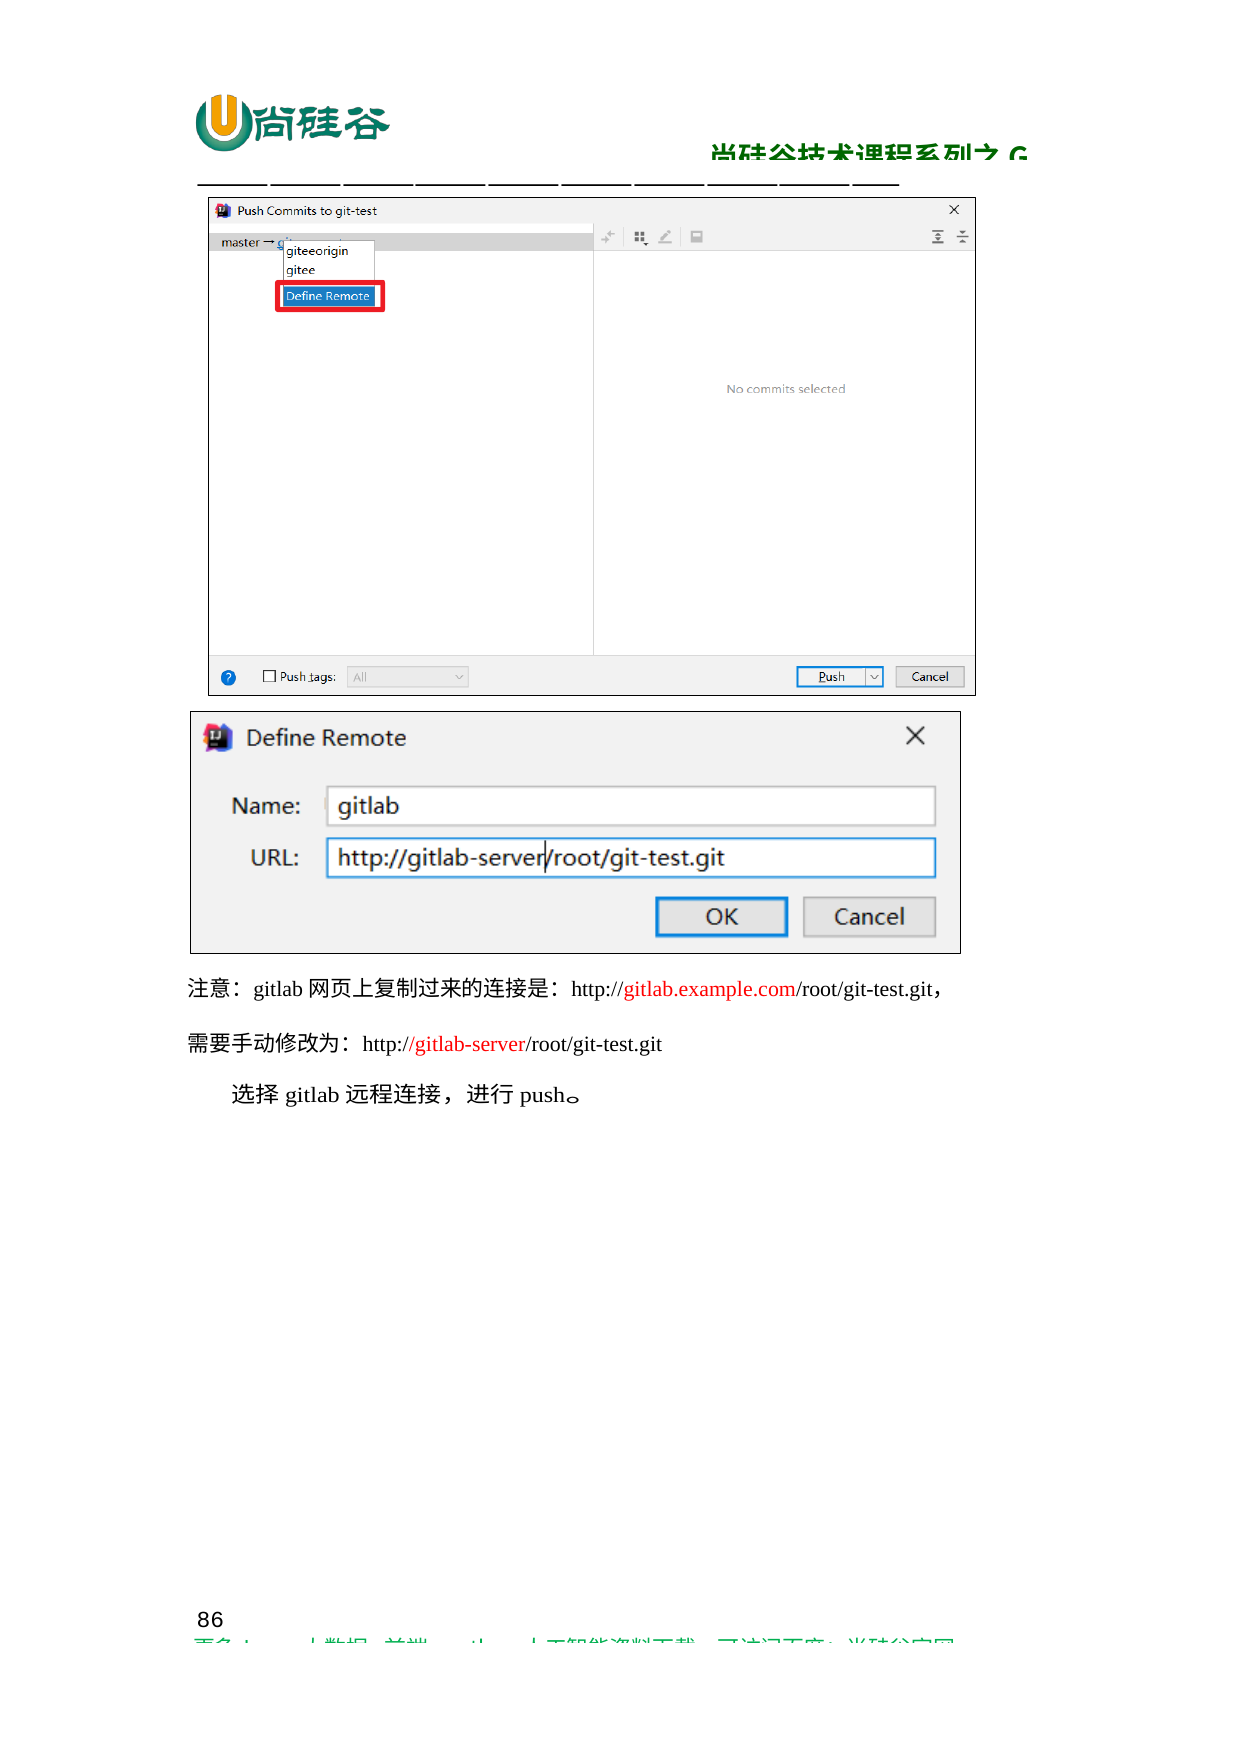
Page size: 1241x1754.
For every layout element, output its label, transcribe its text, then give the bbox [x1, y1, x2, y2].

text 选择 gitlab 远程连接，进行 push。 [231, 1081, 1076, 1108]
text 注意：gitlab 网页上复制过来的连接是：http://gitlab.example.com/root/git-test.git， 需要手动修改为：http://gitlab-server/root/git-test.git [187, 971, 955, 1057]
picture [187, 88, 395, 157]
picture [191, 712, 960, 953]
picture [209, 198, 975, 695]
